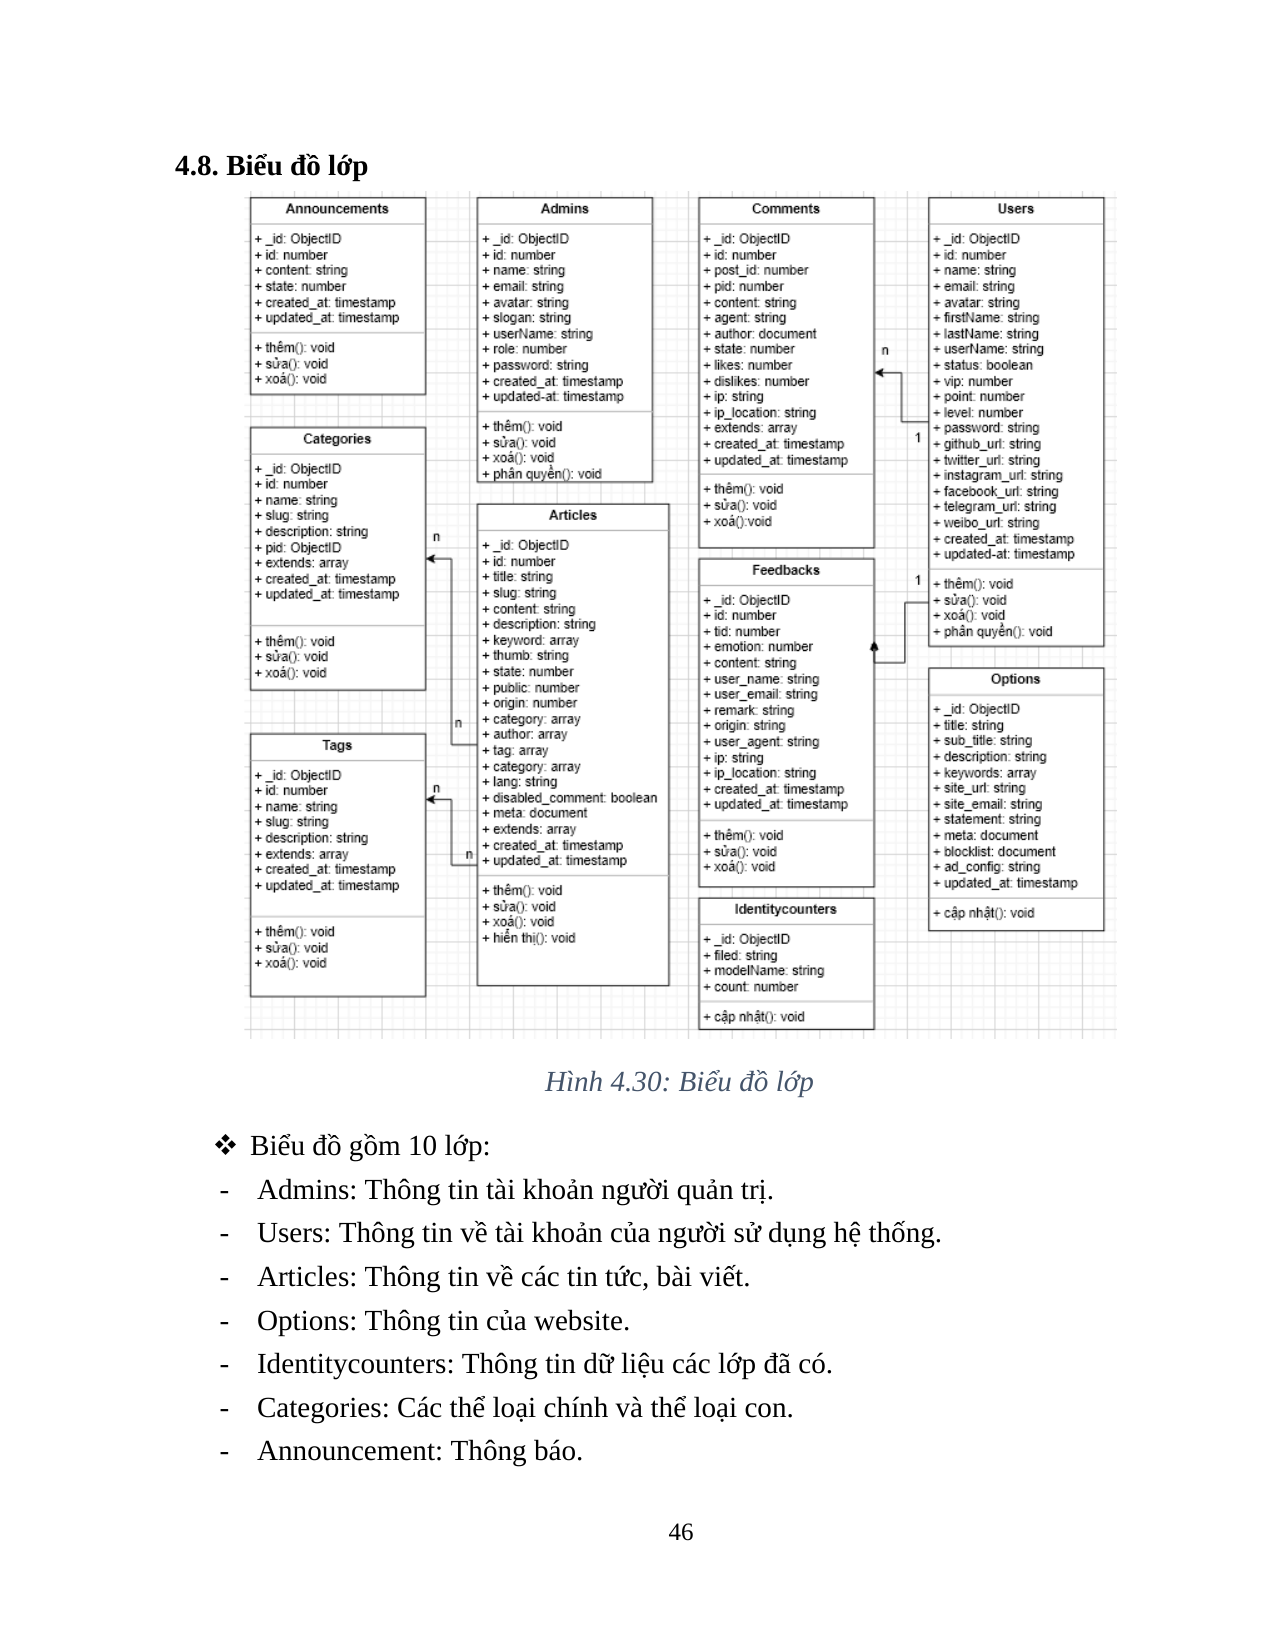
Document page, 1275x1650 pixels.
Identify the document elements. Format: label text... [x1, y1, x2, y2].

picture [244, 191, 1117, 1039]
list Options: Thông tin của website. [219, 1303, 1186, 1336]
list Articles: Thông tin về các tin tức, bài viết. [219, 1259, 1186, 1293]
list Admins: Thông tin tài khoản người quản trị. [219, 1172, 1186, 1206]
list Categories: Các thể loại chính và thể loại con. [219, 1390, 1186, 1423]
list Identitycounters: Thông tin dữ liệu các lớp đã có. [219, 1346, 1186, 1380]
text Hình 4.30: Biểu đồ lớp [175, 1064, 1186, 1098]
list Announcement: Thông báo. [219, 1433, 1186, 1467]
list Users: Thông tin về tài khoản của người sử dụng hệ thống. [219, 1216, 1186, 1249]
list Biểu đồ gồm 10 lớp: [212, 1128, 1186, 1162]
subtitle 4.8. Biểu đồ lớp [175, 148, 1186, 181]
